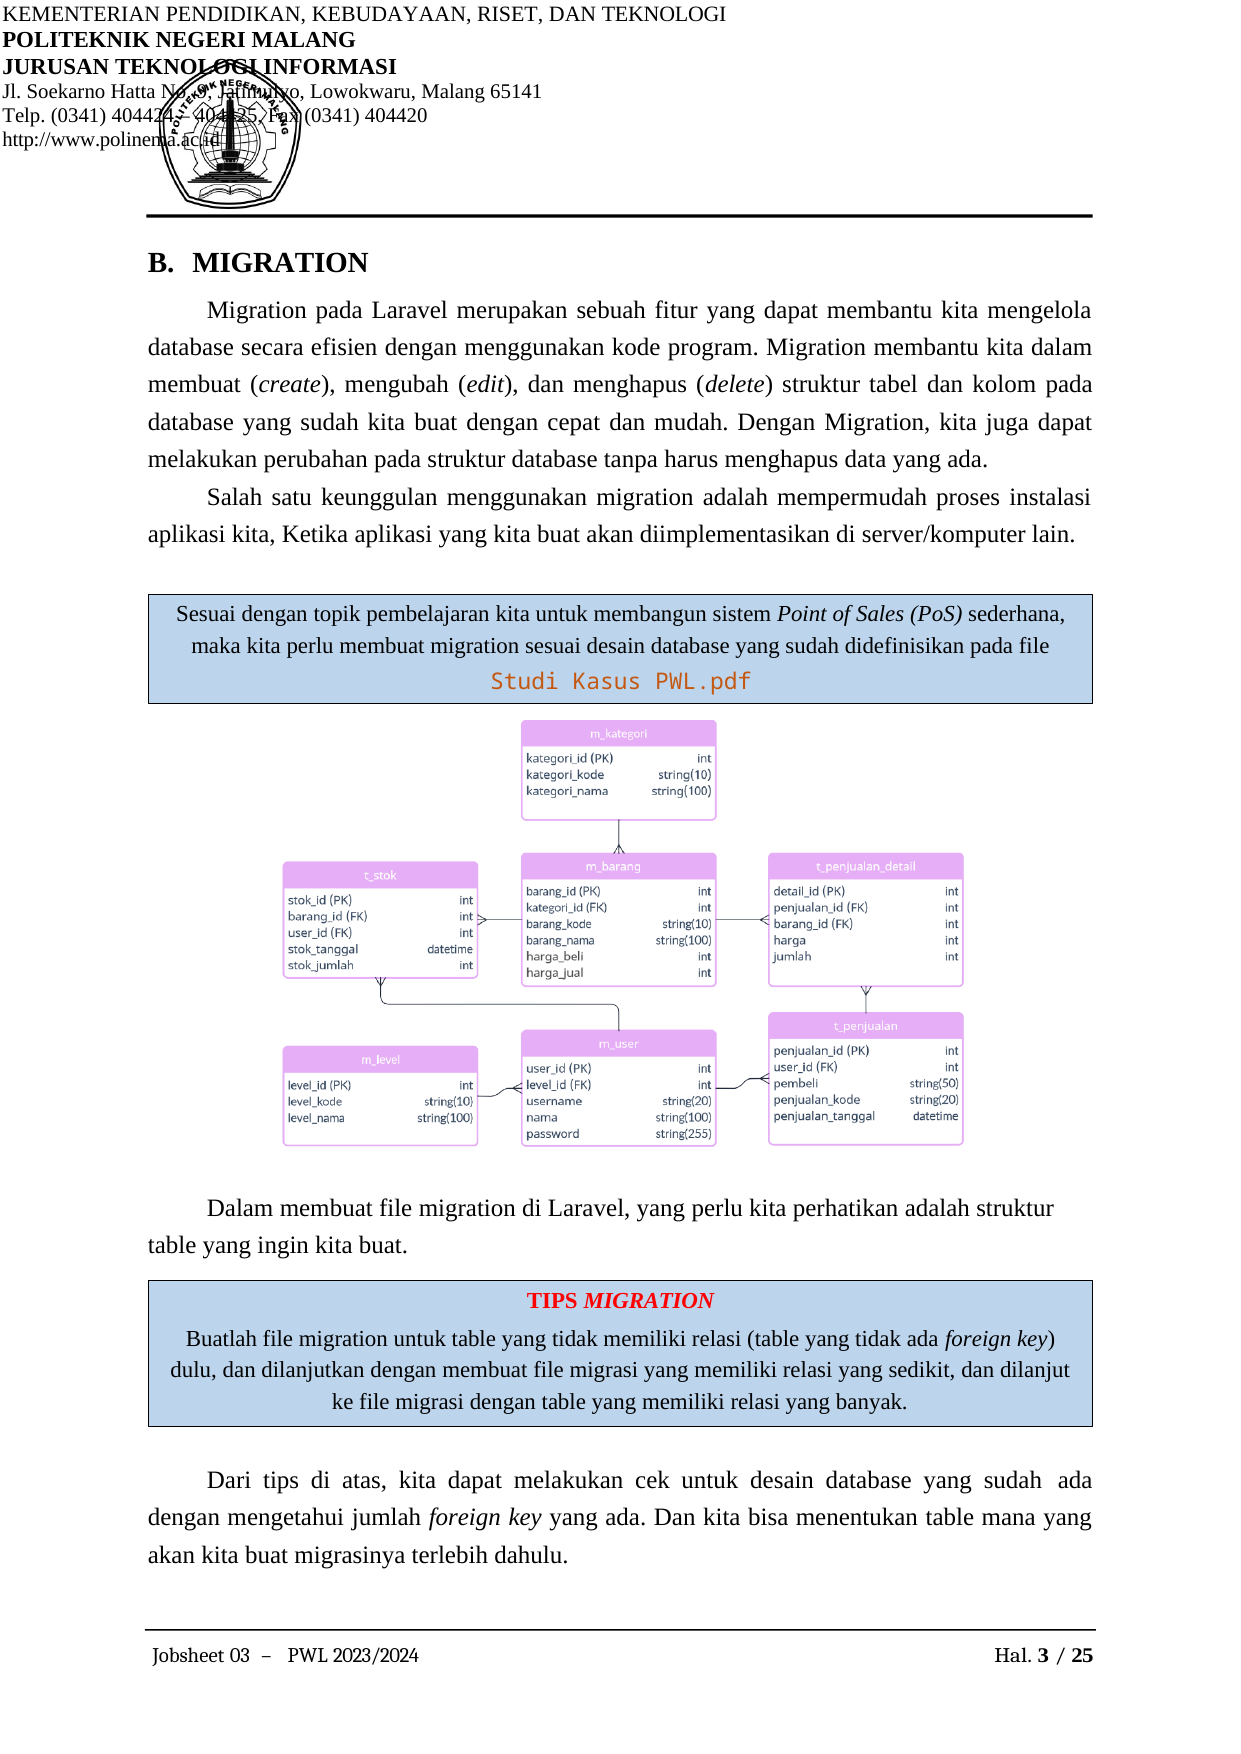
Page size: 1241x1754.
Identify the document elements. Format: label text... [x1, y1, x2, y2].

text Dari tips di atas, kita dapat melakukan cek untuk desain database yang sudah ada dengan mengetahui jumlah foreign key yang ada. Dan kita bisa menentukan table mana yang akan kita buat migrasinya terlebih dahulu. [148, 1465, 1093, 1568]
picture [158, 59, 165, 73]
picture [217, 60, 225, 73]
picture [158, 59, 302, 209]
picture [184, 60, 192, 73]
text Dalam membuat file migration di Laravel, yang perlu kita perhatikan adalah struktur table yang ingin kita buat. [148, 1193, 1107, 1259]
picture [282, 720, 964, 1147]
text Migration pada Laravel merupakan sebuah fitur yang dapat membantu kita mengelola database secara efisien dengan menggunakan kode program. Migration membantu kita dalam membuat (create), mengubah (edit), dan menghapus (delete) struktur tabel dan kolom pada database yang sudah kita buat dengan cepat dan mudah. Dengan Migration, kita juga dapat melakukan perubahan pada struktur database tanpa harus menghapus data yang ada. [148, 295, 1093, 473]
text Salah satu keunggulan menggunakan migration adalah mempermudah proses instalasi aplikasi kita, Ketika aplikasi yang kita buat akan diimplementasikan di server/komputer lain. [148, 482, 1092, 548]
subtitle MIGRATION [148, 245, 1107, 279]
picture [278, 59, 285, 68]
picture [169, 59, 176, 68]
